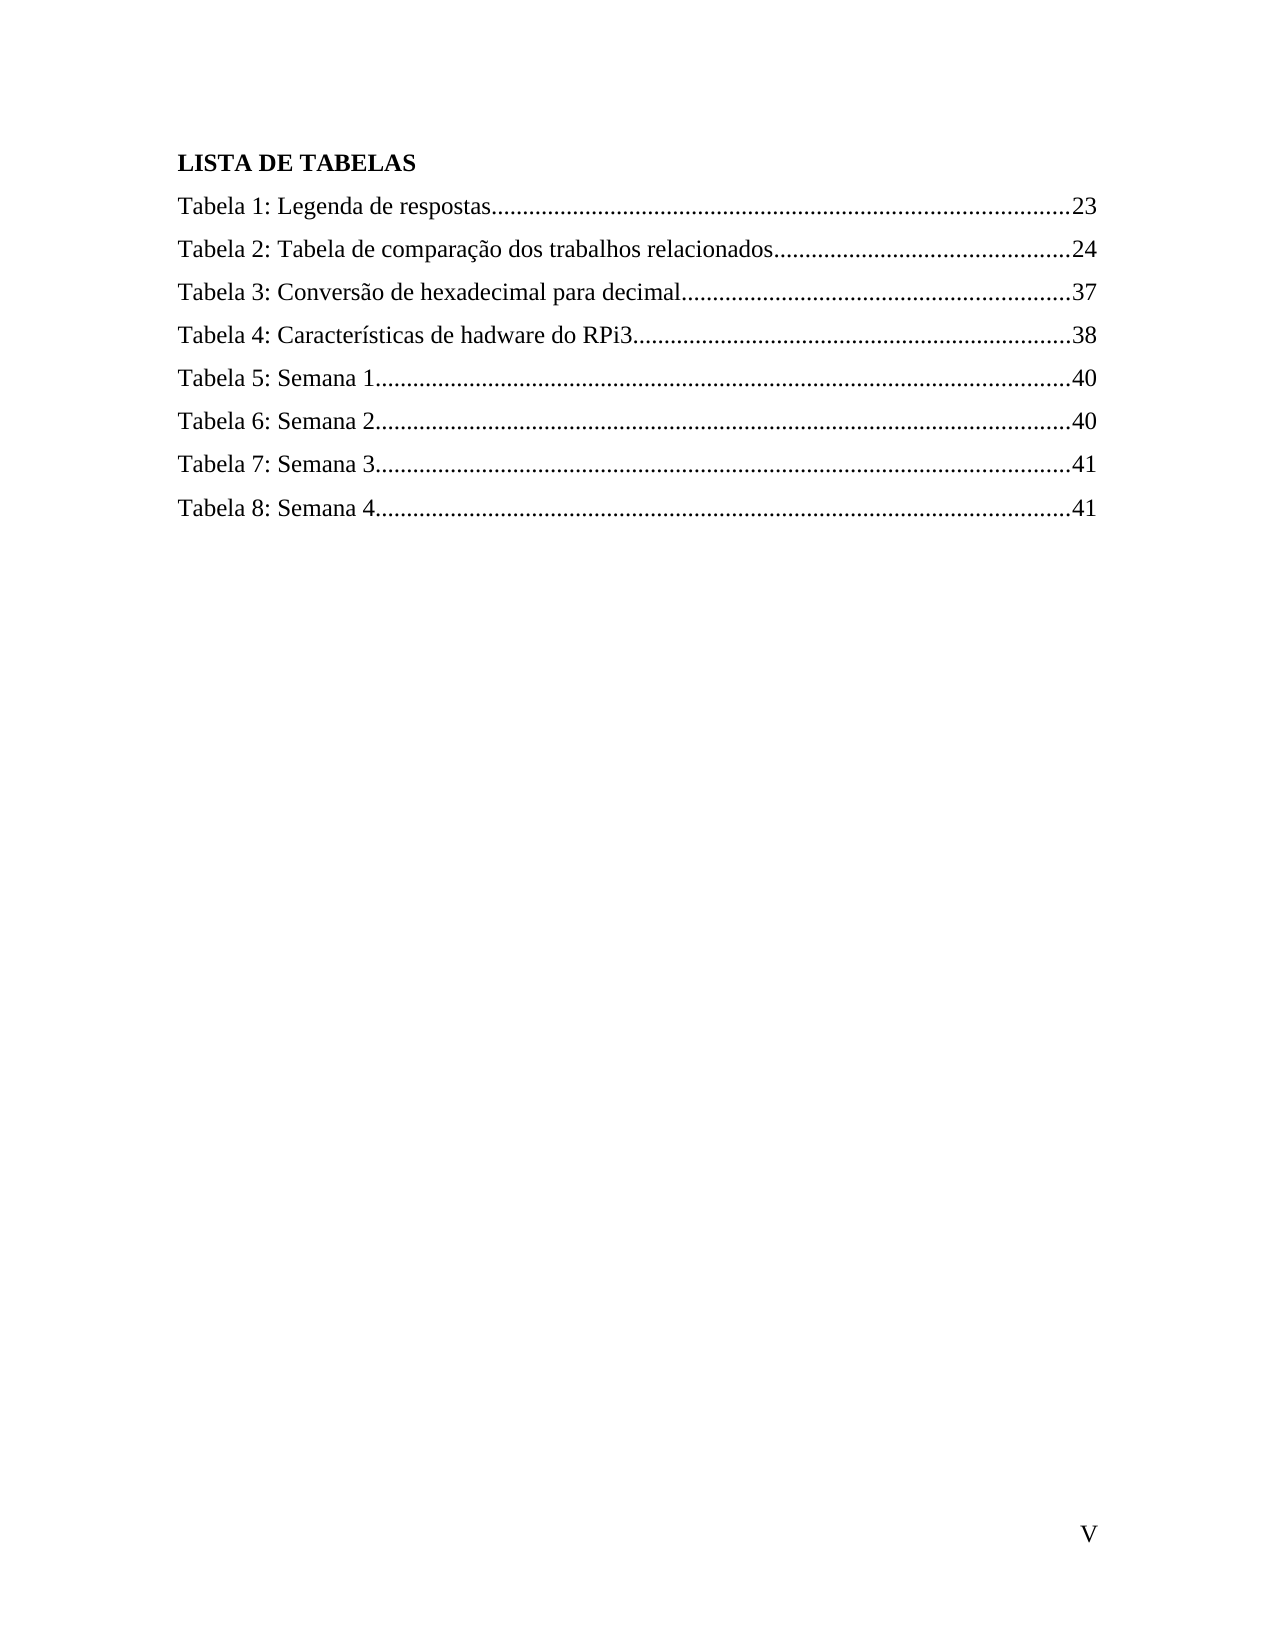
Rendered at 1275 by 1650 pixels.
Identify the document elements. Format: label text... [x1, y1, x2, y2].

text Tabela 3: Conversão de hexadecimal para decimal 37 [177, 277, 1098, 306]
text Tabela 1: Legenda de respostas 23 [177, 191, 1098, 219]
subtitle LISTA DE TABELAS [177, 148, 1098, 176]
text Tabela 8: Semana 4 41 [177, 493, 1098, 521]
text Tabela 4: Características de hadware do RPi3 38 [177, 320, 1098, 349]
text Tabela 6: Semana 2 40 [177, 406, 1098, 435]
text Tabela 5: Semana 1 40 [177, 363, 1098, 392]
text Tabela 2: Tabela de comparação dos trabalhos relacionados 24 [177, 234, 1098, 263]
text Tabela 7: Semana 3 41 [177, 449, 1098, 478]
